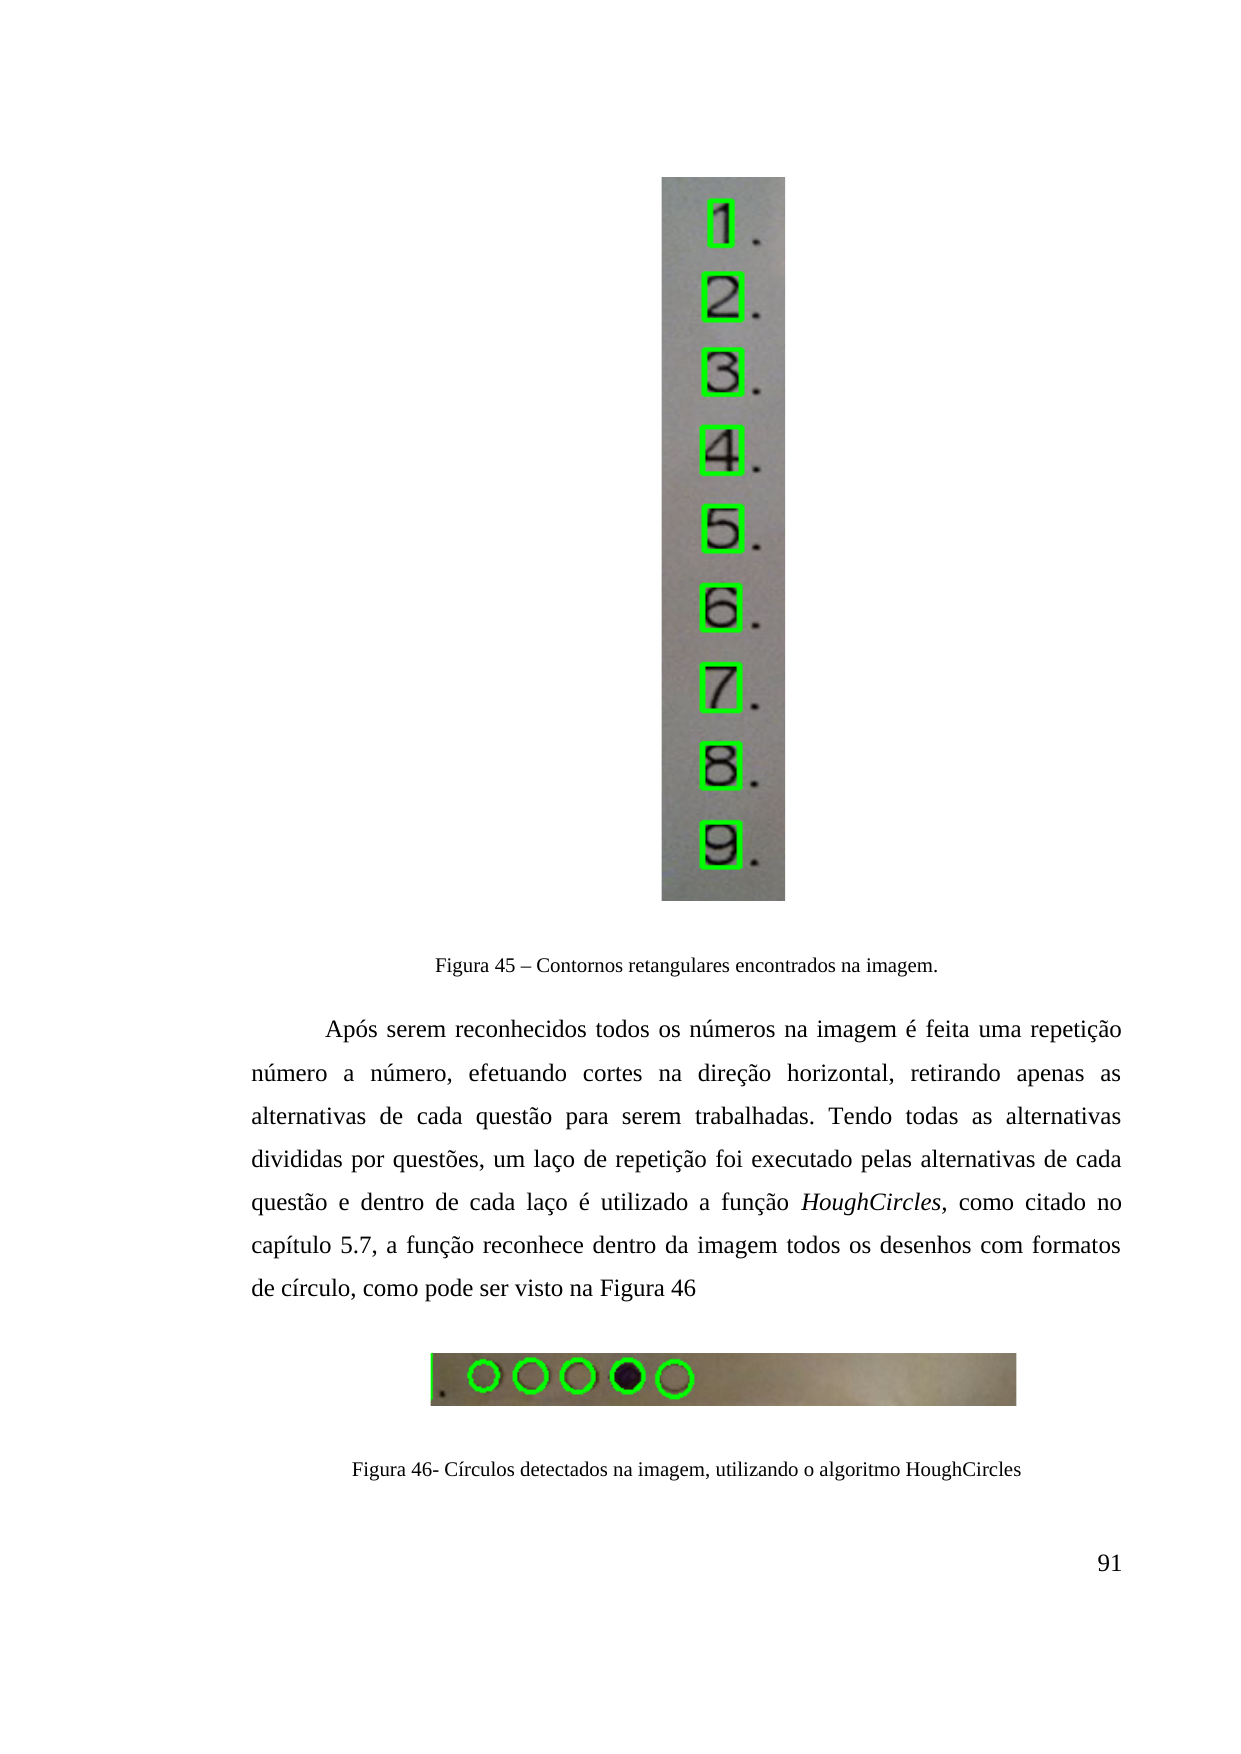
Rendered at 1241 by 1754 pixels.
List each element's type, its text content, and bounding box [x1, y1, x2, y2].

text Figura 45 – Contornos retangulares encontrados na imagem. [251, 953, 1122, 977]
picture [430, 1353, 1017, 1406]
text Figura 46- Círculos detectados na imagem, utilizando o algoritmo HoughCircles [251, 1457, 1122, 1481]
picture [661, 177, 786, 901]
